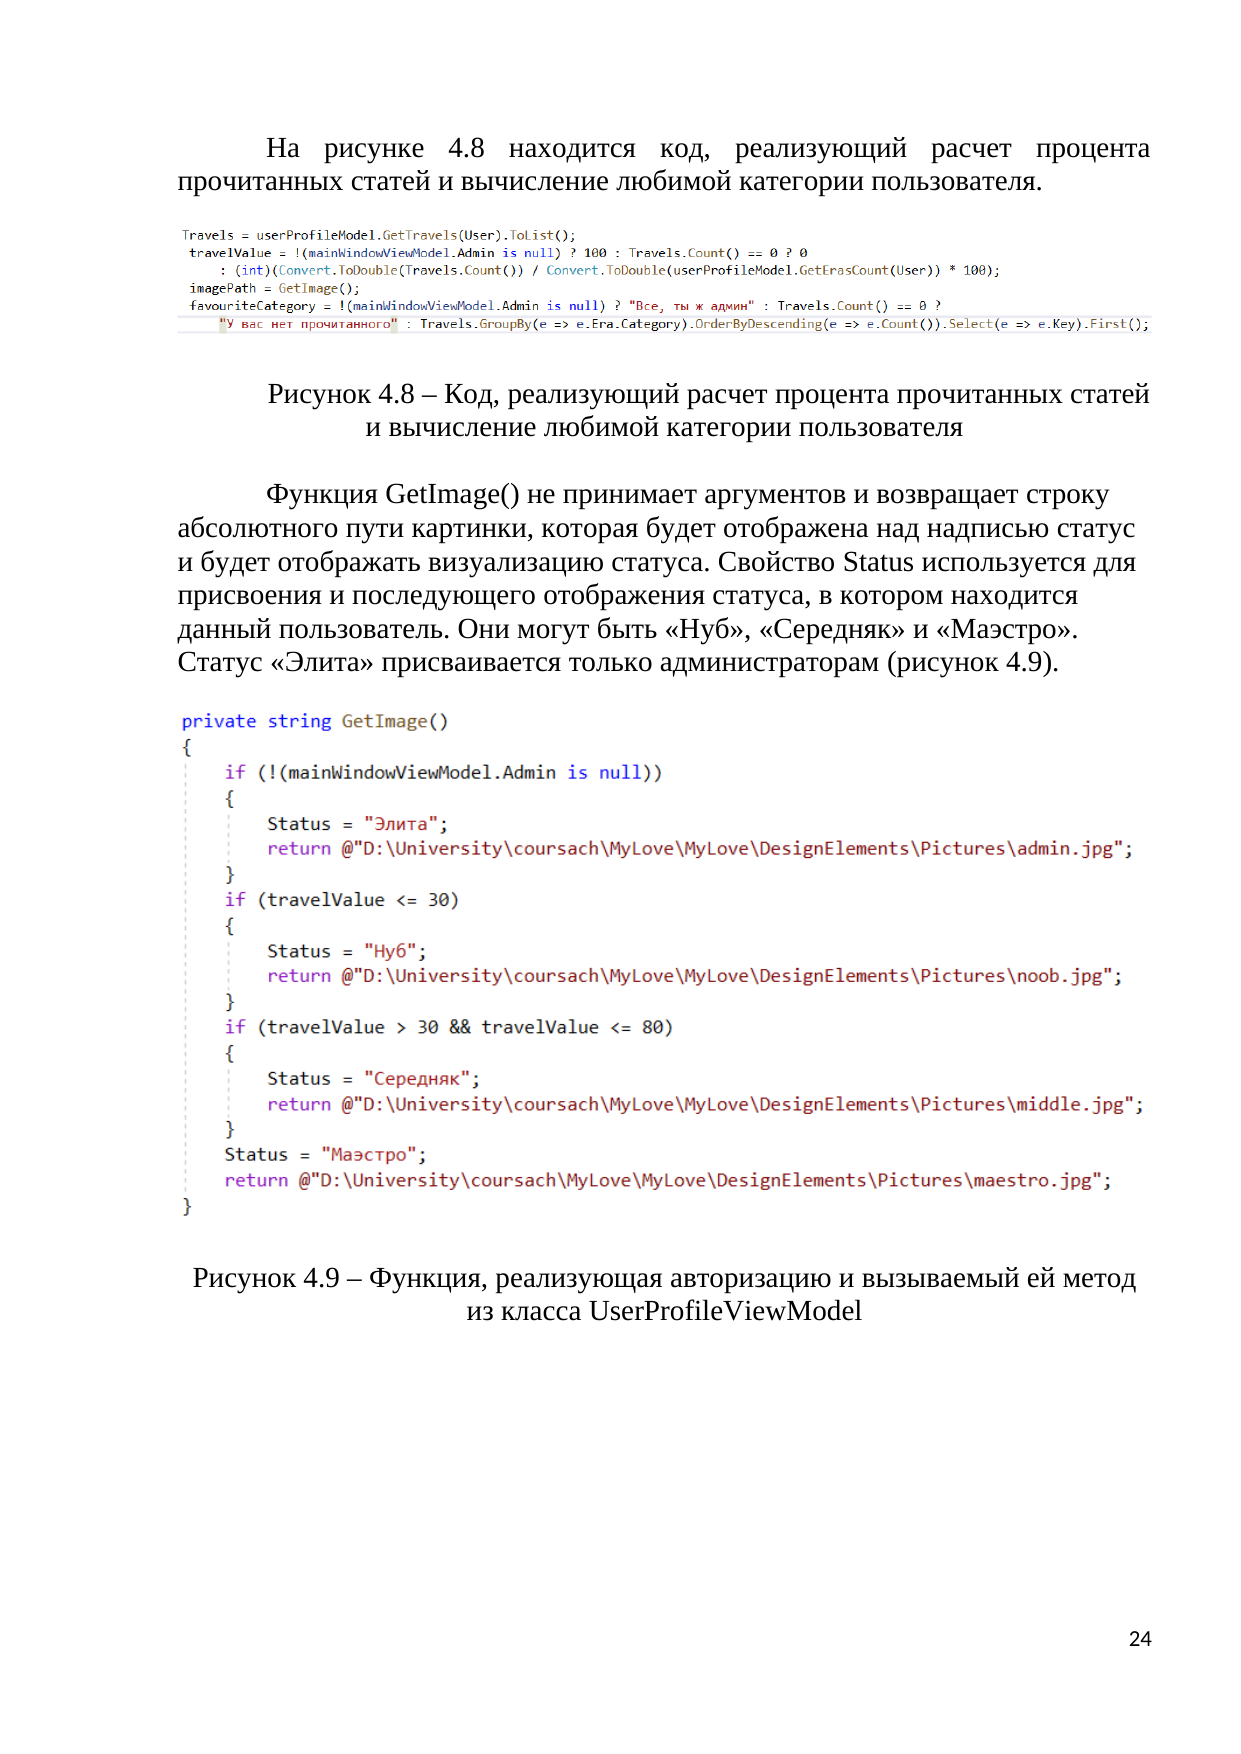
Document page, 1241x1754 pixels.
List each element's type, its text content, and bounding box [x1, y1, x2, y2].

text Рисунок 4.8 – Код, реализующий расчет процента прочитанных статей и вычисление любимой категории пользователя [177, 376, 1152, 443]
picture [177, 226, 1152, 345]
text На рисунке 4.8 находится код, реализующий расчет процента прочитанных статей и вычисление любимой категории пользователя. [177, 130, 1152, 197]
text Функция GetImage() не принимает аргументов и возвращает строку абсолютного пути картинки, которая будет отображена над надписью статус и будет отображать визуализацию статуса. Свойство Status используется для присвоения и последующего отображения статуса, в котором находится данный пользователь. Они могут быть «Нуб», «Середняк» и «Маэстро». Статус «Элита» присваивается только администраторам (рисунок 4.9). [177, 477, 1152, 678]
picture [177, 711, 1152, 1225]
text Рисунок 4.9 – Функция, реализующая авторизацию и вызываемый ей метод из класса UserProfileViewModel [177, 1260, 1152, 1327]
